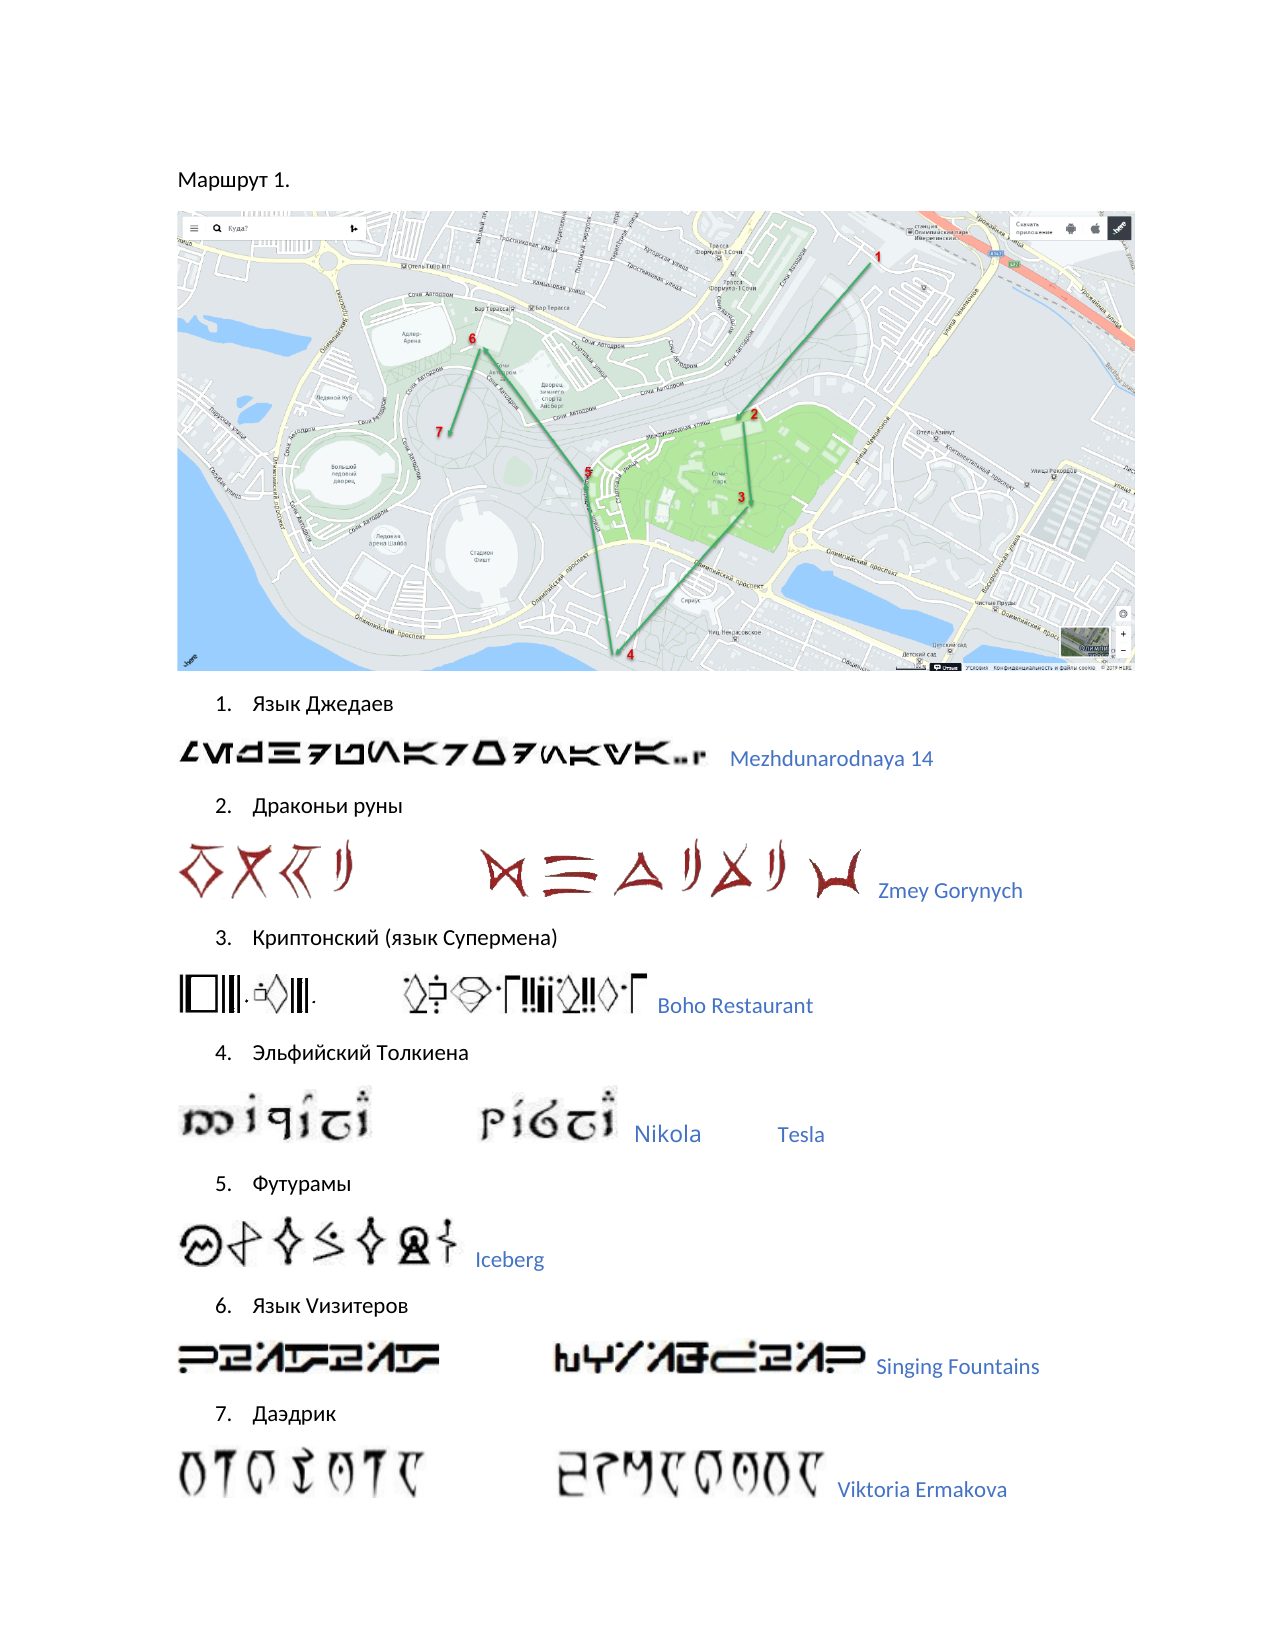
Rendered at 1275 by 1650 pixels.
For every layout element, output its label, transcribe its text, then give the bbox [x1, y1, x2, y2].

picture [277, 842, 321, 899]
picture [477, 847, 531, 899]
list Язык Vизитеров [215, 1292, 1186, 1320]
picture [177, 1445, 428, 1498]
picture [326, 838, 361, 899]
list Криптонский (язык Супермена) [215, 923, 1186, 952]
text Маршрут 1. [177, 165, 1186, 193]
list Драконьи руны [215, 791, 1186, 819]
list Эльфийский Толкиена [215, 1038, 1186, 1066]
picture [402, 970, 648, 1014]
picture [229, 845, 272, 899]
picture [177, 1085, 373, 1143]
list Даэдрик [215, 1399, 1186, 1427]
picture [177, 1340, 440, 1374]
picture [674, 837, 873, 899]
picture [535, 847, 604, 899]
picture [552, 1338, 866, 1374]
picture [177, 973, 319, 1014]
picture [552, 1448, 828, 1498]
picture [177, 1215, 465, 1267]
list Футурамы [215, 1169, 1186, 1197]
picture [177, 736, 709, 767]
picture [477, 1085, 618, 1143]
picture [177, 211, 1135, 671]
picture [609, 851, 670, 899]
picture [177, 841, 225, 899]
list Язык Джедаев [215, 689, 1186, 717]
